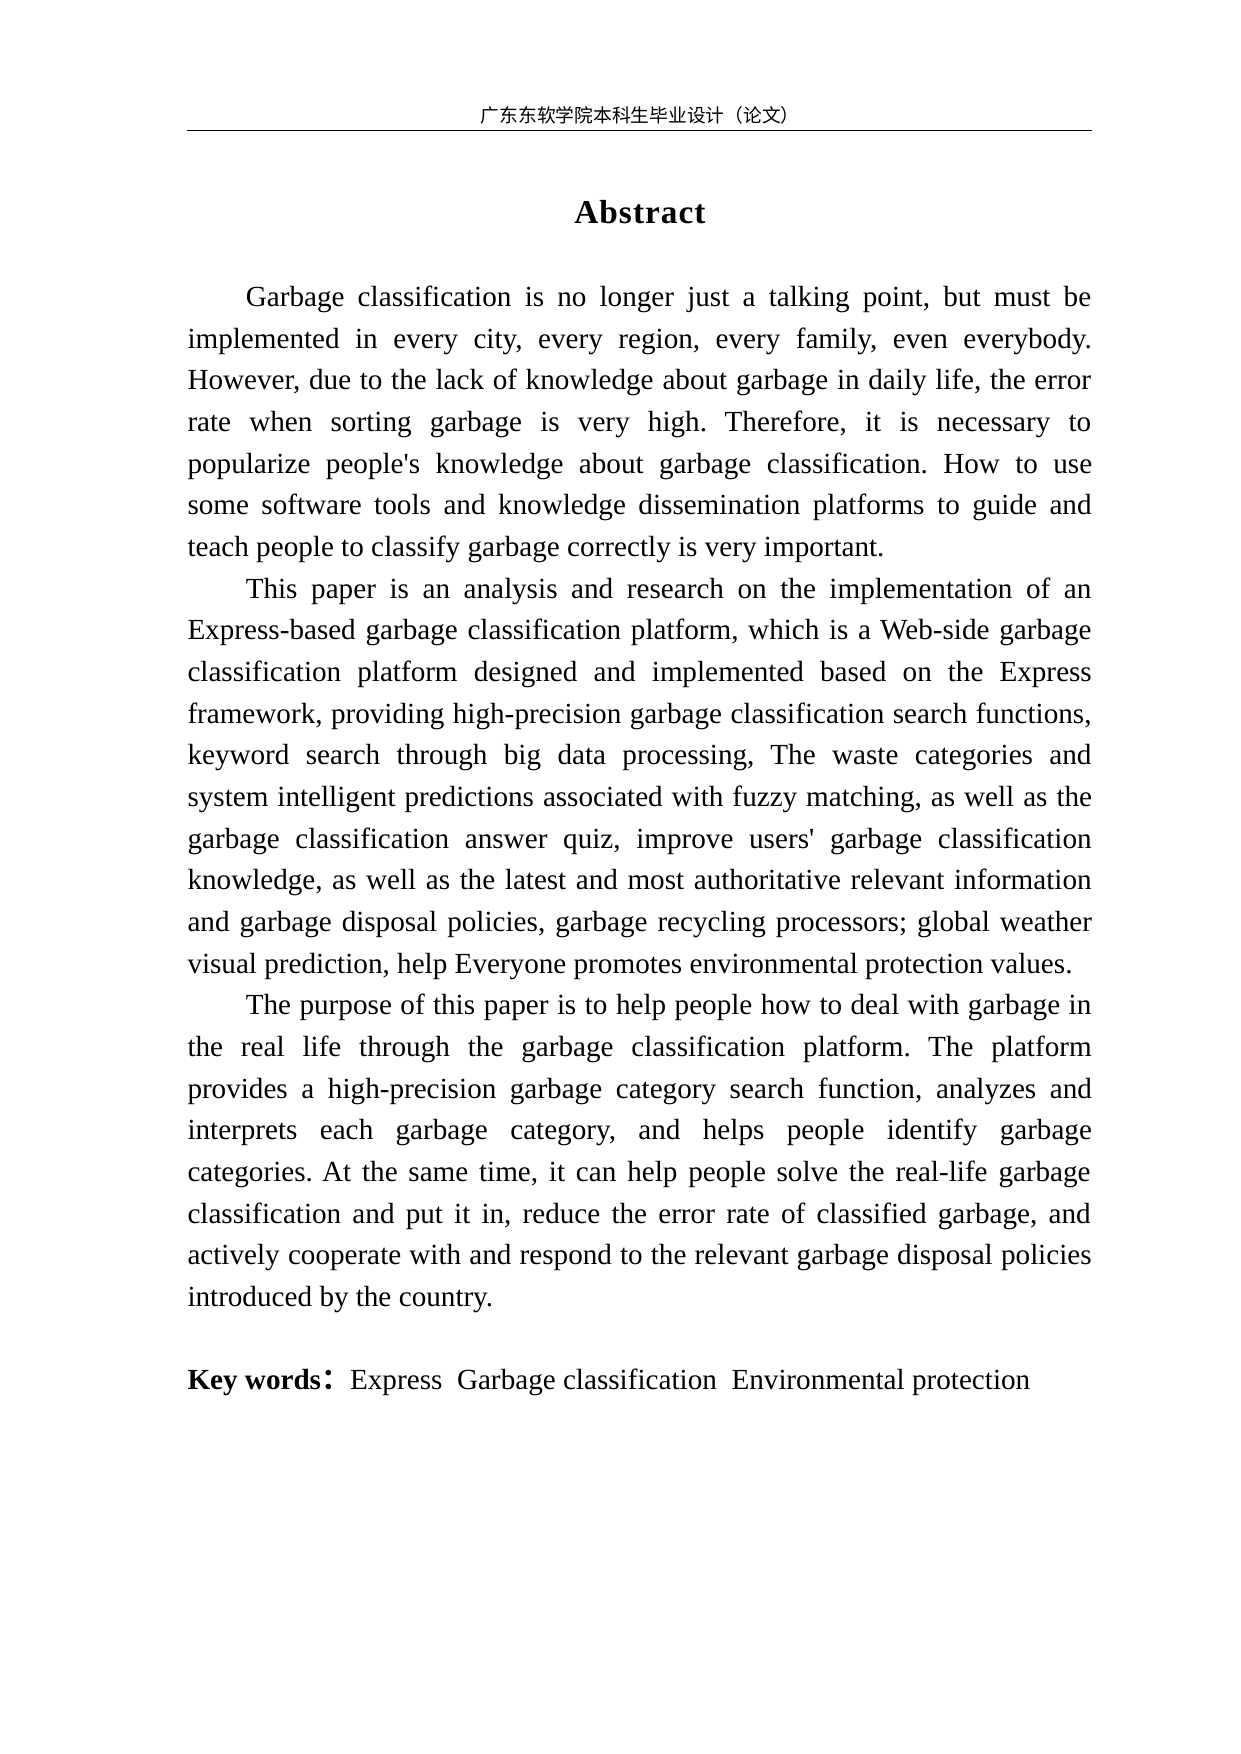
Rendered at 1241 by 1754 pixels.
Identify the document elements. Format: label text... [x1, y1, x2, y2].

title Key words：Express Garbage classification Environmental protection [187, 1356, 1092, 1398]
text Abstract [187, 190, 1092, 231]
title The purpose of this paper is to help people how to deal with garbage in the real life through the garbage classification platform. The platform provides a high-precision garbage category search function, analyzes and interprets each garbage category, and helps people identify garbage categories. At the same time, it can help people solve the real-life garbage classification and put it in, reduce the error rate of classified garbage, and actively cooperate with and respond to the relevant garbage disposal policies introduced by the country. [187, 981, 1092, 1315]
title This paper is an analysis and research on the implementation of an Express-based garbage classification platform, which is a Web-side garbage classification platform designed and implemented based on the Express framework, providing high-precision garbage classification search functions, keyword search through big data processing, The waste categories and system intelligent predictions associated with fuzzy matching, as well as the garbage classification answer quiz, improve users' garbage classification knowledge, as well as the latest and most authoritative relevant information and garbage disposal policies, garbage recycling processors; global weather visual prediction, help Everyone promotes environmental protection values. [187, 565, 1092, 981]
title Garbage classification is no longer just a talking point, but must be implemented in every city, every region, every family, even everybody. However, due to the lack of knowledge about garbage in daily life, the error rate when sorting garbage is very high. Therefore, it is necessary to popularize people's knowledge about garbage classification. How to use some software tools and knowledge dissemination platforms to guide and teach people to classify garbage correctly is very important. [187, 273, 1092, 565]
